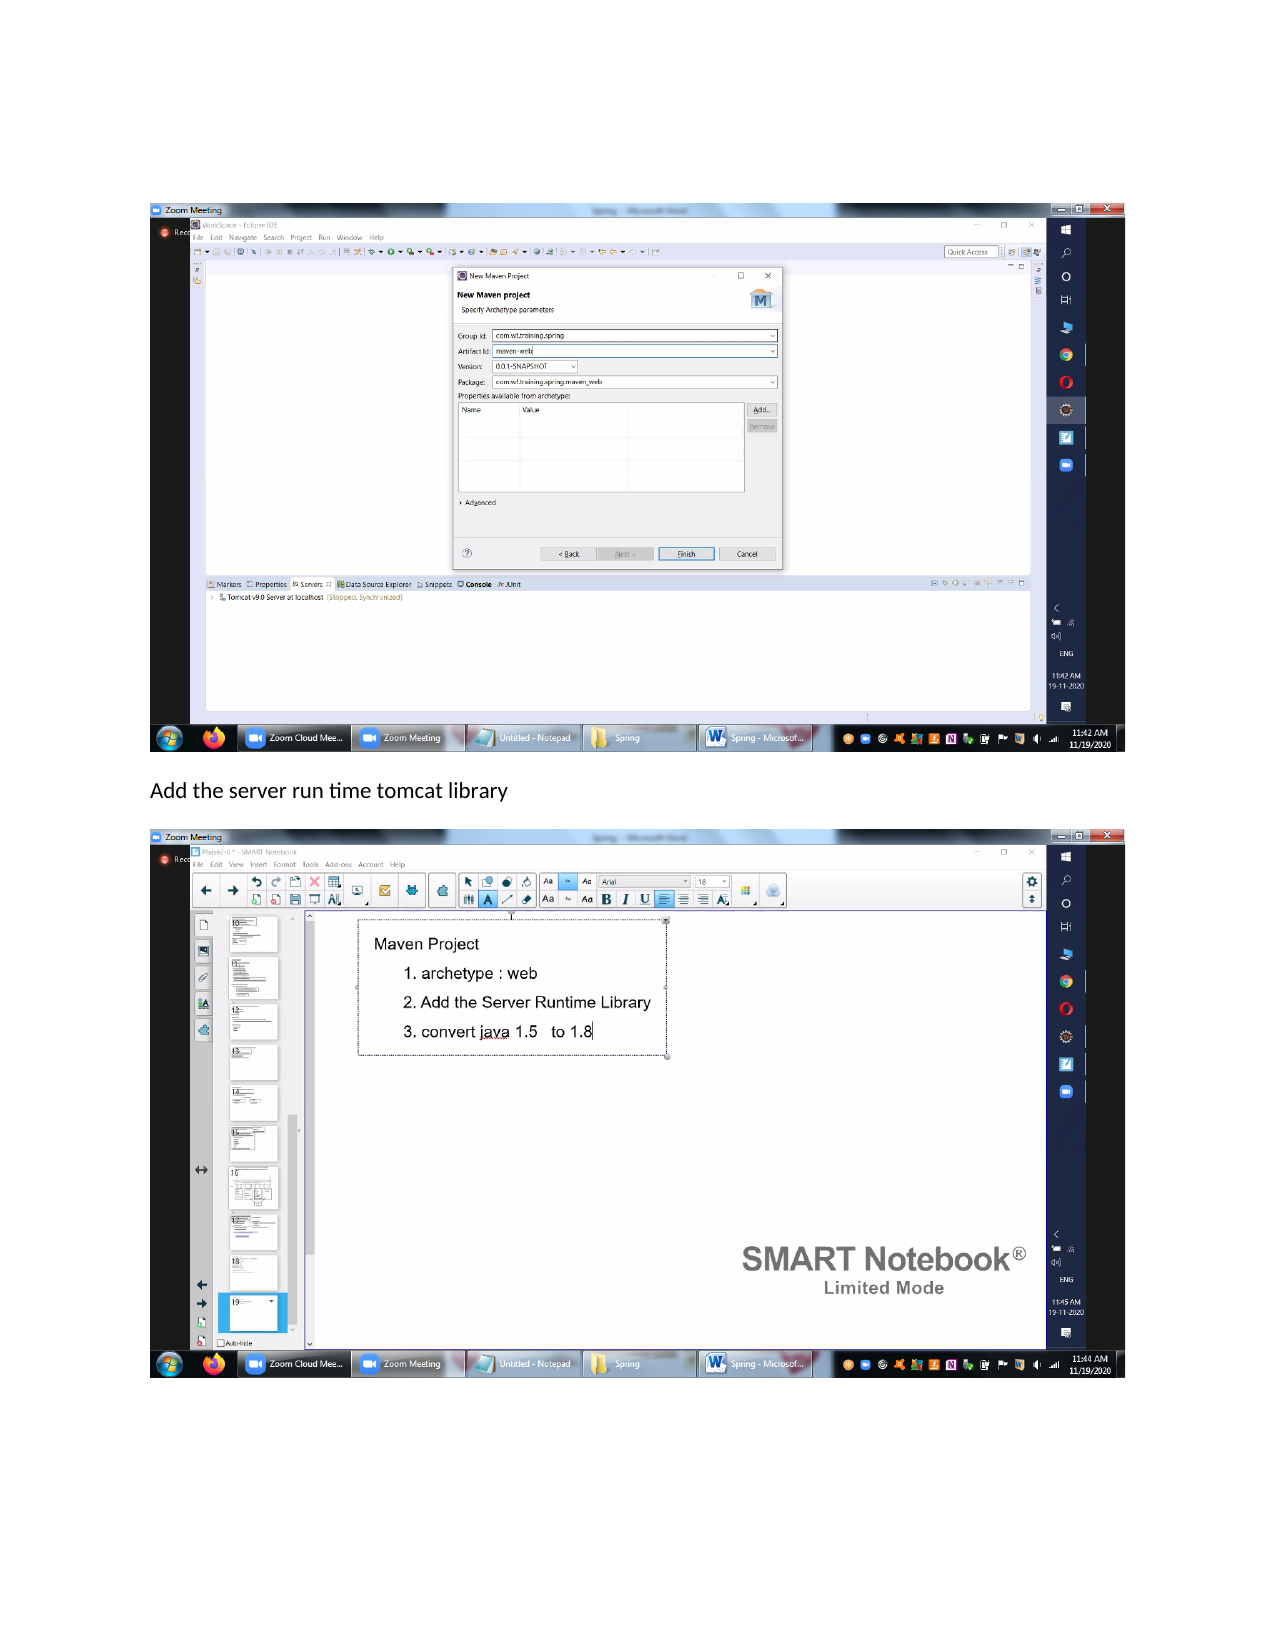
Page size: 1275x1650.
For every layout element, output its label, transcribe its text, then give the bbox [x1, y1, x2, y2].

picture [150, 203, 1125, 752]
picture [150, 829, 1125, 1378]
text Add the server run time tomcat library [150, 776, 1125, 804]
